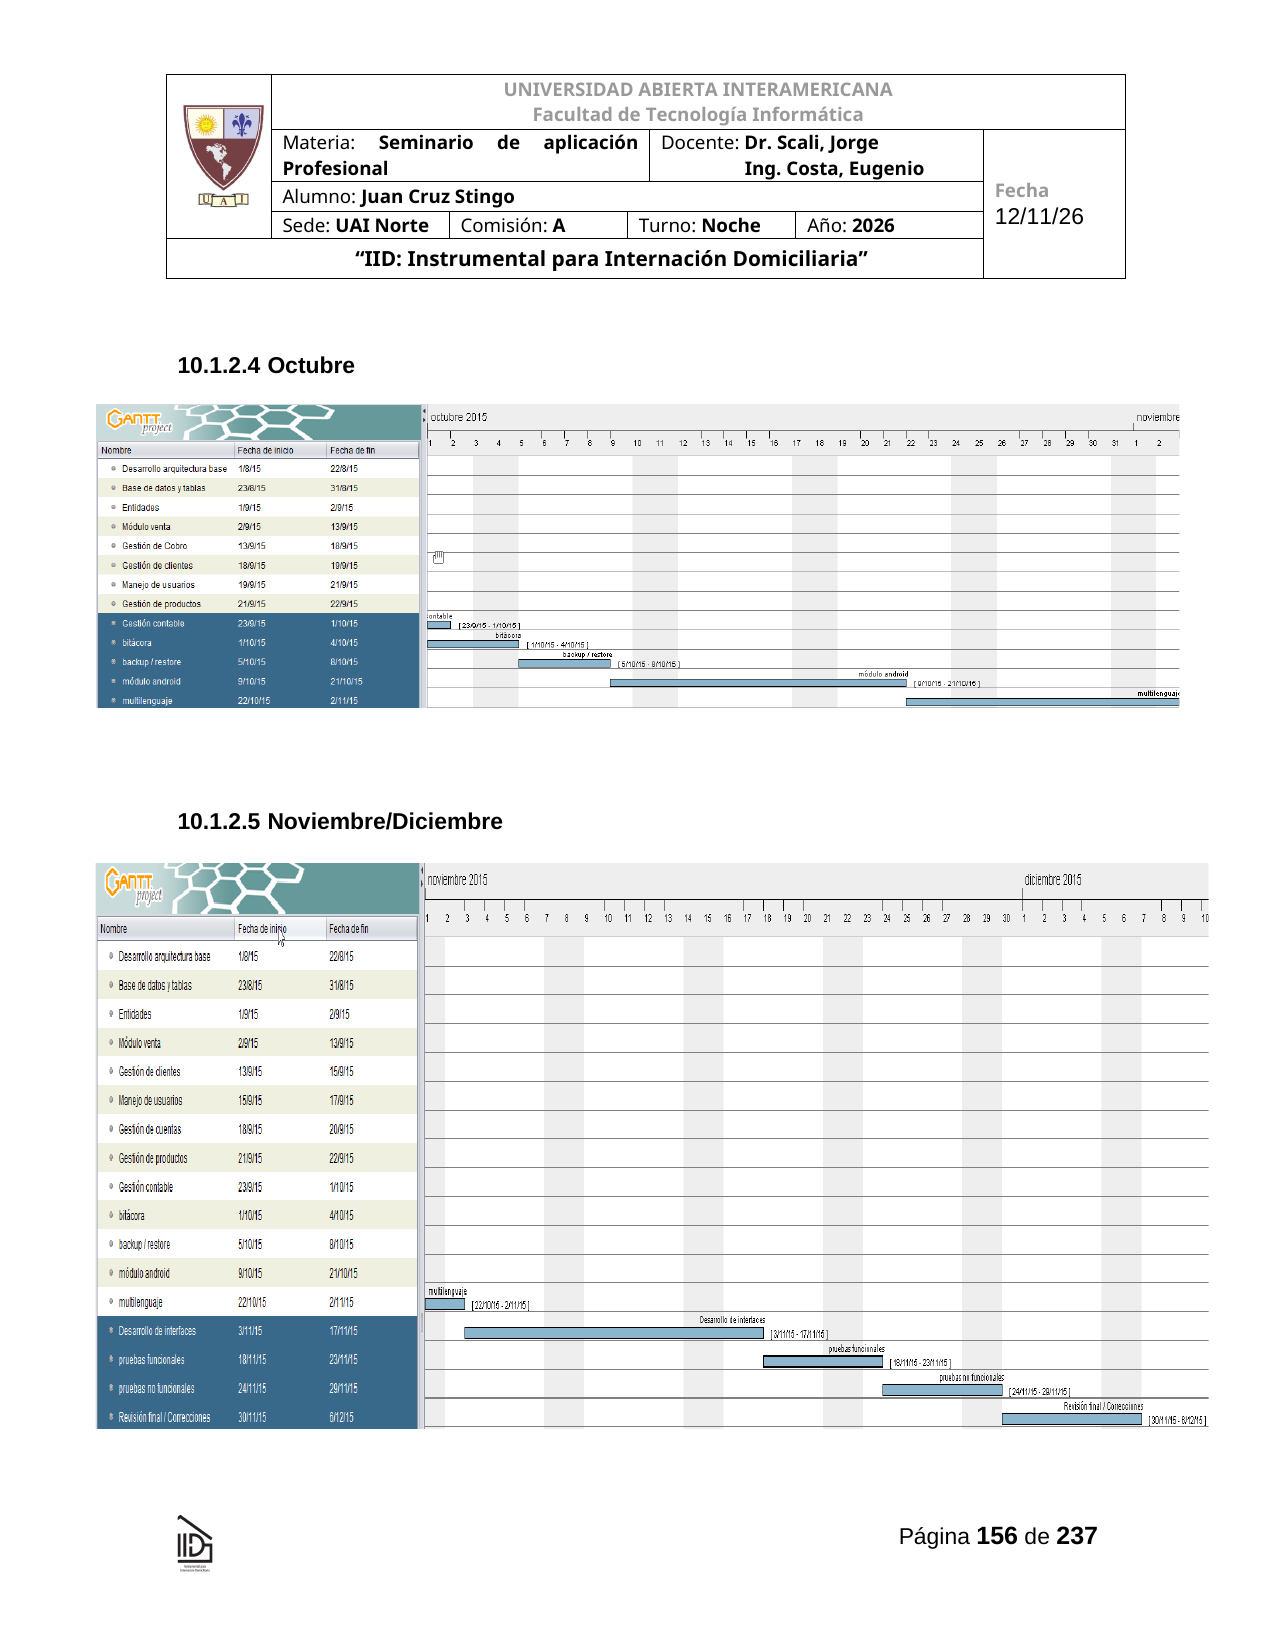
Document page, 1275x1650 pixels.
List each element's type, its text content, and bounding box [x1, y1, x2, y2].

picture [95, 863, 1209, 1429]
picture [272, 182, 283, 211]
picture [96, 404, 1180, 708]
picture [272, 97, 283, 129]
subtitle Noviembre/Diciembre [177, 808, 1098, 834]
picture [167, 97, 271, 211]
subtitle Octubre [177, 352, 1098, 378]
picture [165, 1508, 225, 1585]
picture [272, 130, 283, 181]
